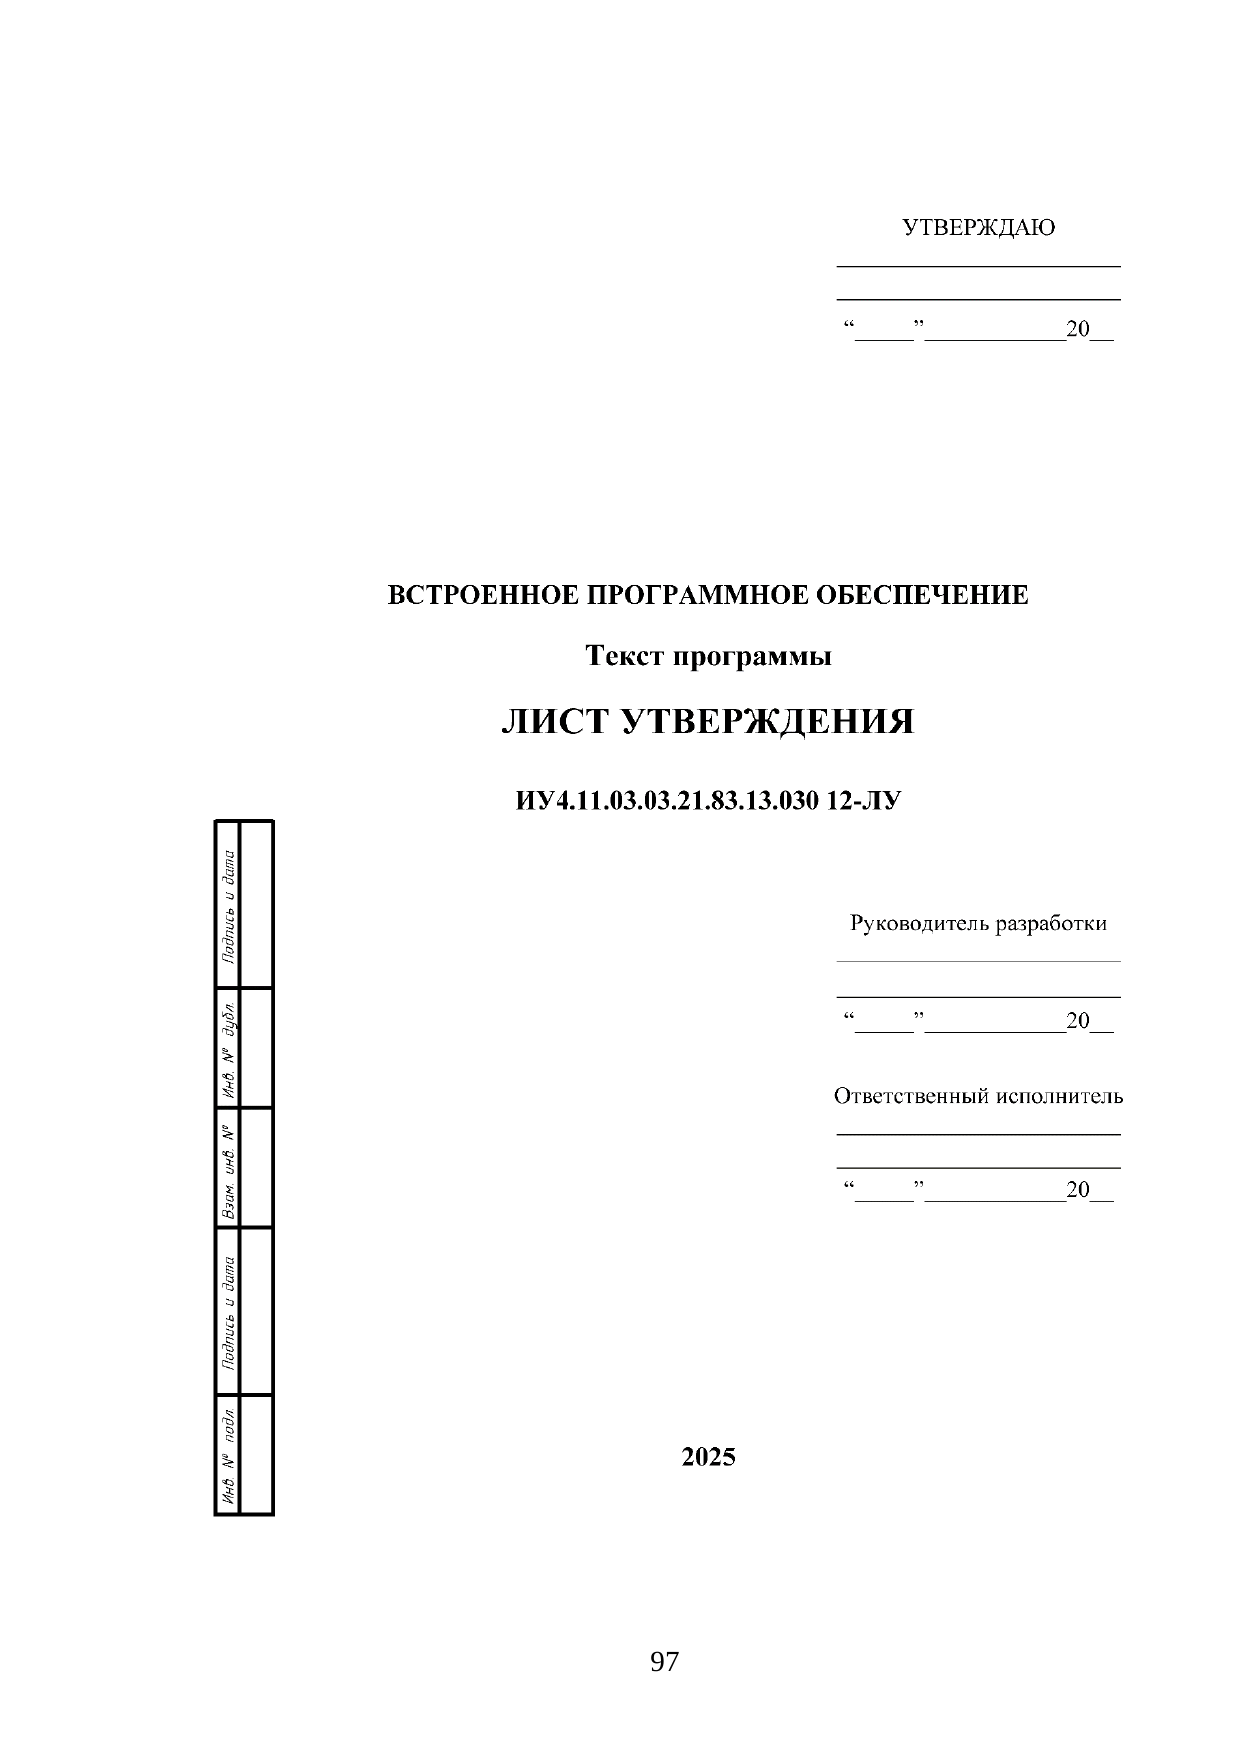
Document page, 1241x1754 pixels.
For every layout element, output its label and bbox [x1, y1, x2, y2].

picture [177, 118, 1182, 1538]
